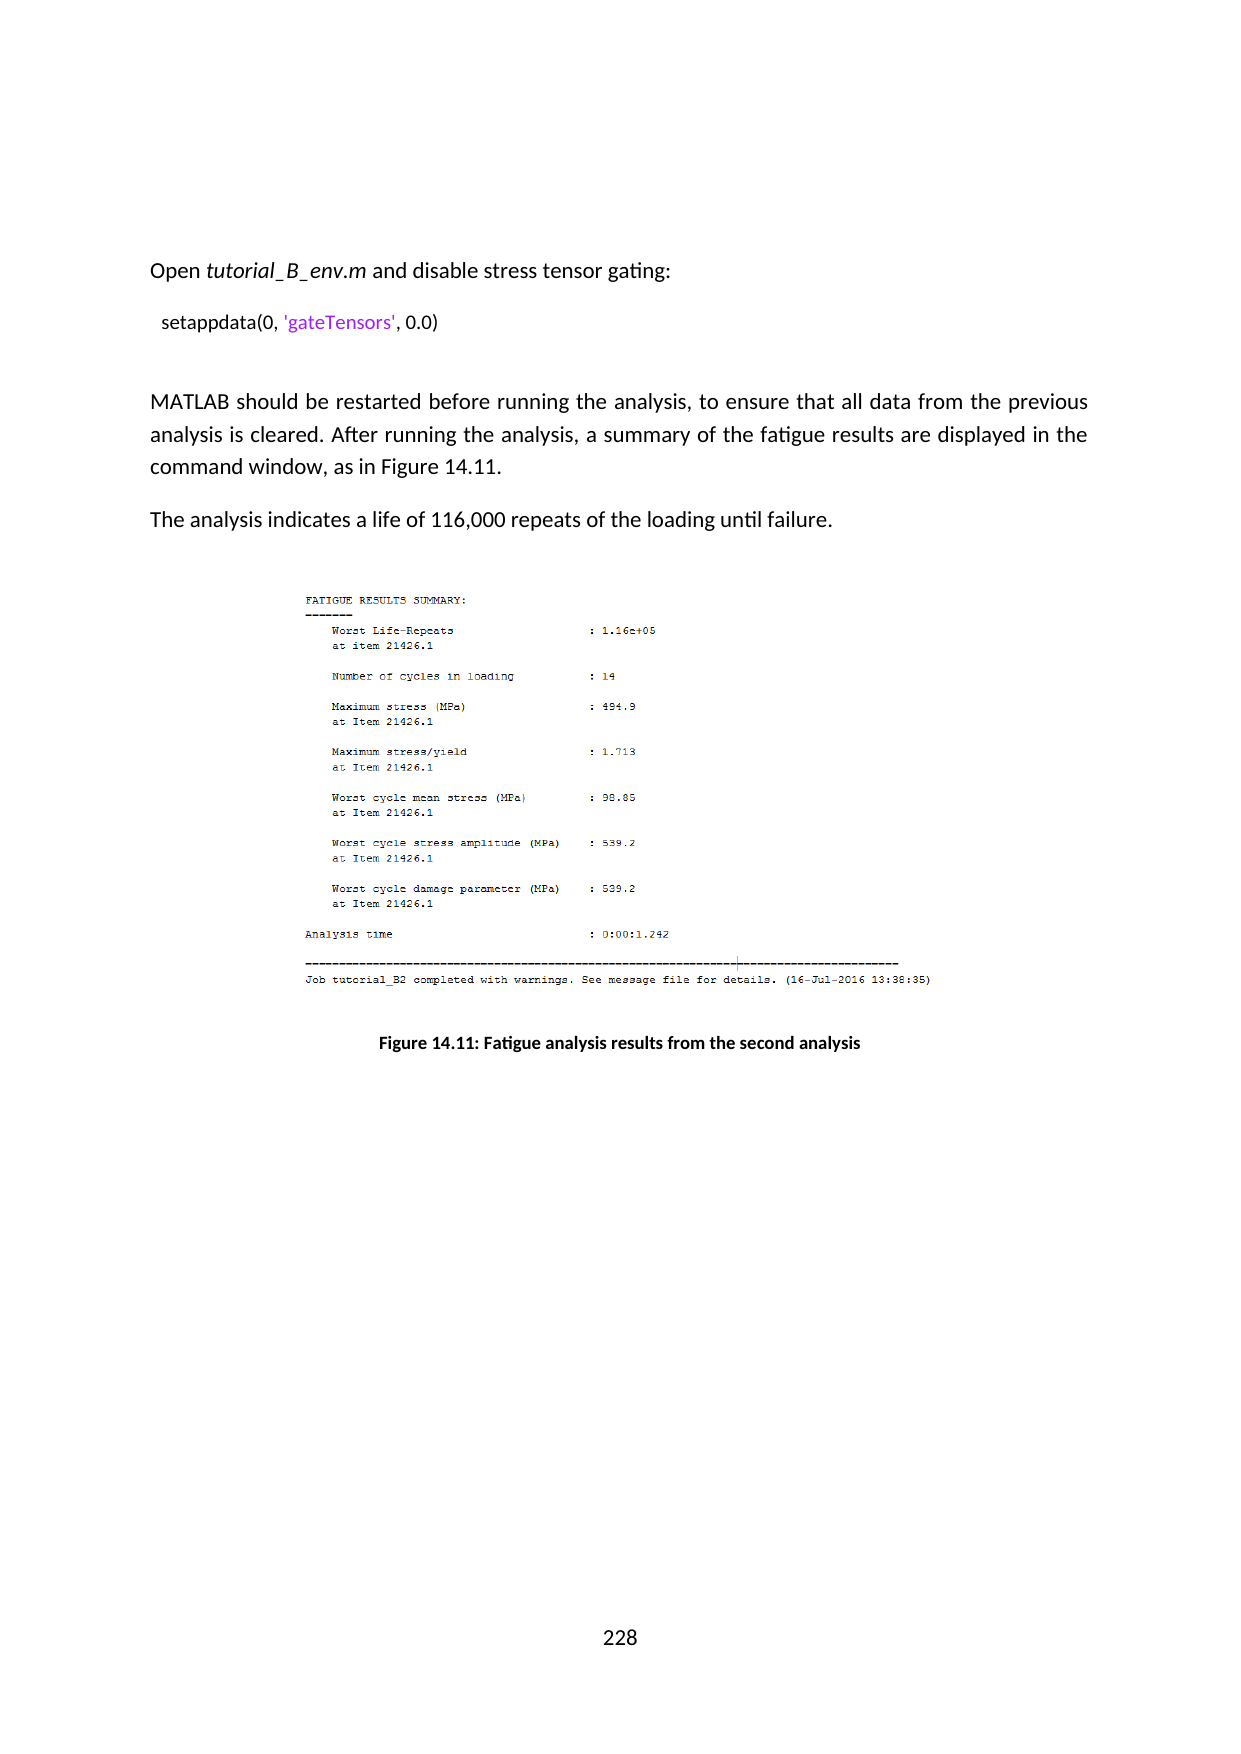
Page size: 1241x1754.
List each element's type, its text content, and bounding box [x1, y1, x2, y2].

text Open tutorial_B_env.m and disable stress tensor gating: [150, 256, 1090, 284]
text The analysis indicates a life of 116,000 repeats of the loading until failure. [150, 505, 1090, 533]
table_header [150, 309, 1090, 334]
picture [304, 593, 936, 991]
text MATLAB should be restarted before running the analysis, to ensure that all data from the previous analysis is cleared. After running the analysis, a summary of the fatigue results are displayed in the command window, as in Figure 14.11. [150, 387, 1090, 480]
